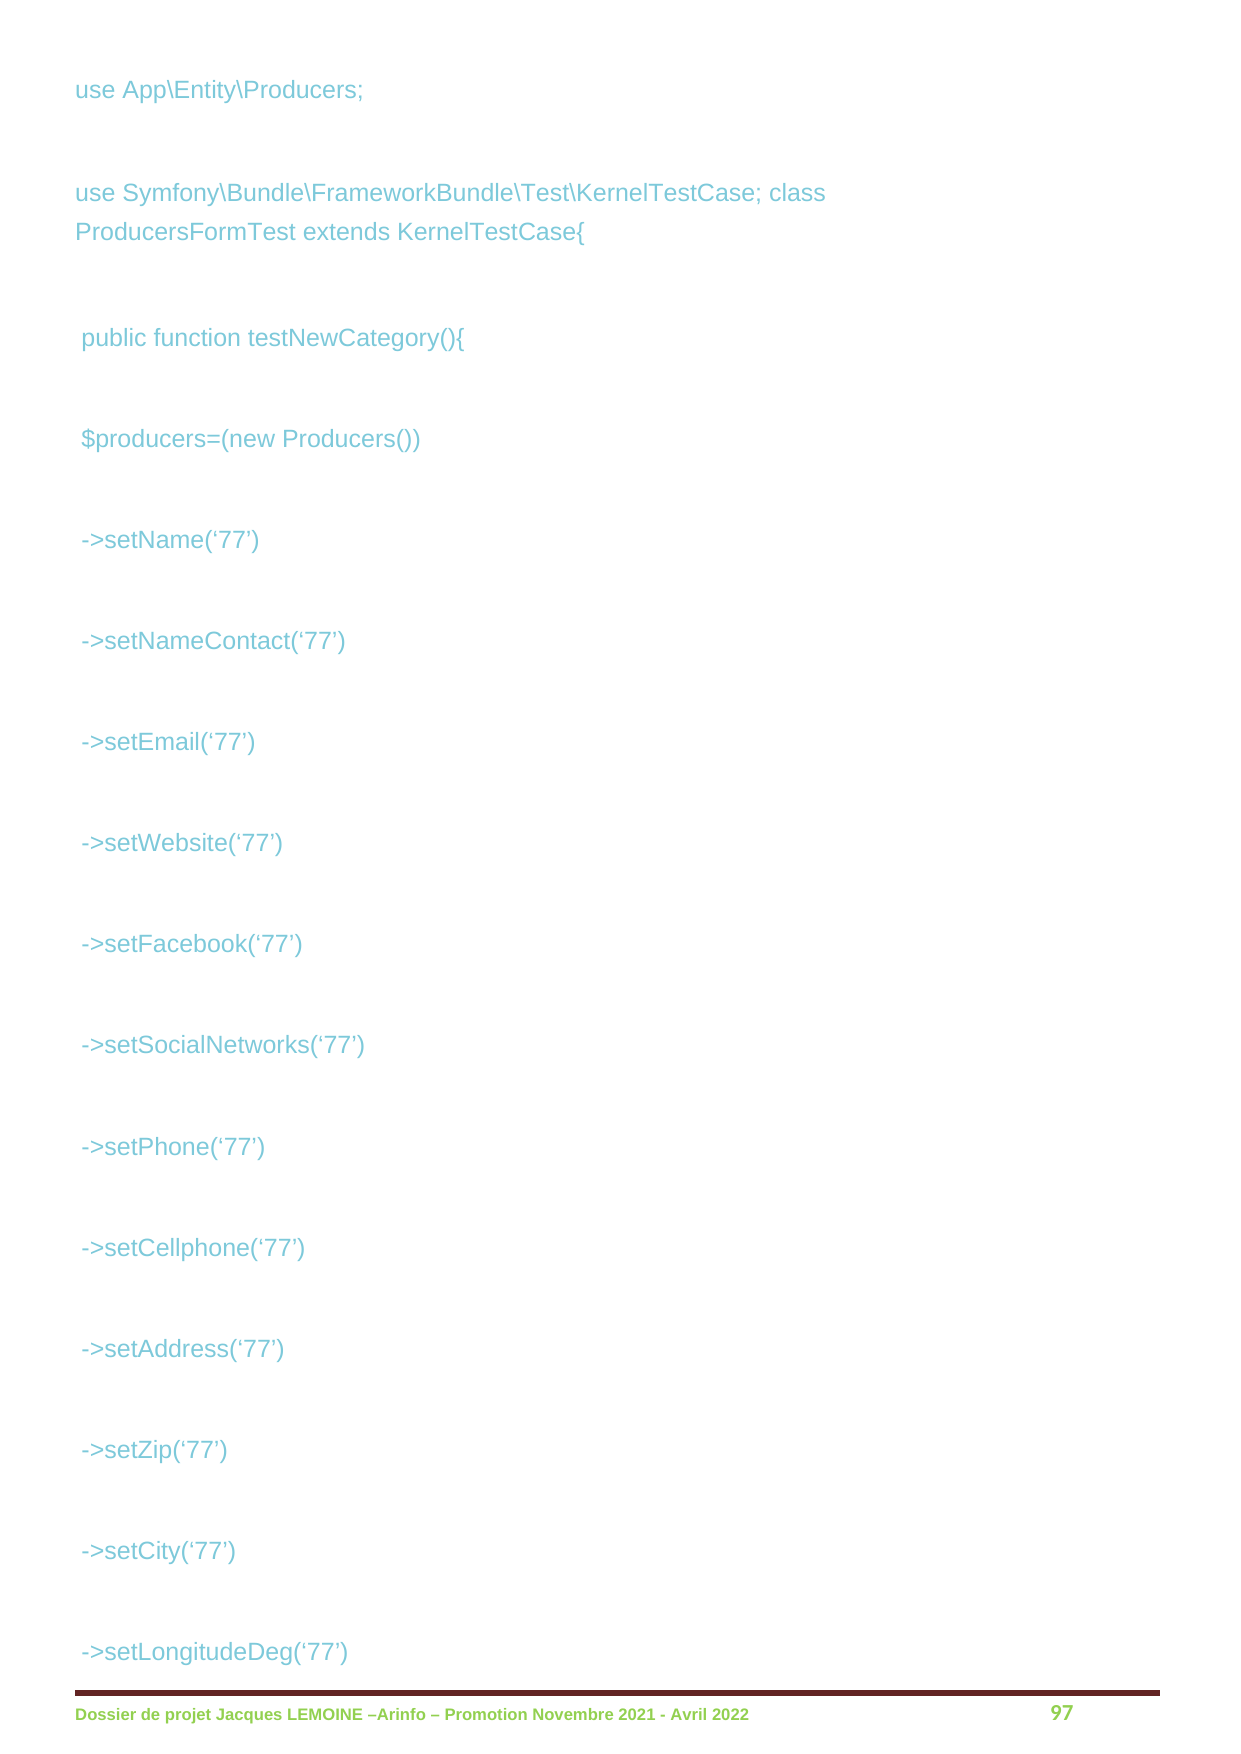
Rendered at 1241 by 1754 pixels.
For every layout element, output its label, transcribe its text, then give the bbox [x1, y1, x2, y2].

text public function testNewCategory(){ [81, 323, 1160, 352]
text ->setWebsite(‘77’) [81, 828, 1160, 857]
text ->setSocialNetworks(‘77’) [81, 1031, 1160, 1059]
text ->setPhone(‘77’) [81, 1132, 1160, 1160]
text ->setLongitudeDeg(‘77’) [81, 1637, 1160, 1666]
text use App\Entity\Producers; [75, 75, 1160, 104]
text ->setFacebook(‘77’) [81, 929, 1160, 958]
text $producers=(new Producers()) [81, 424, 1160, 453]
text ->setNameContact(‘77’) [81, 626, 1160, 655]
text use Symfony\Bundle\FrameworkBundle\Test\KernelTestCase; class ProducersFormTest extends KernelTestCase{ [75, 178, 892, 246]
text ->setEmail(‘77’) [81, 727, 1160, 756]
text ->setCellphone(‘77’) [81, 1233, 1160, 1261]
text ->setAddress(‘77’) [81, 1334, 1160, 1362]
text ->setName(‘77’) [81, 525, 1160, 554]
text ->setCity(‘77’) [81, 1536, 1160, 1564]
text ->setZip(‘77’) [81, 1435, 1160, 1463]
